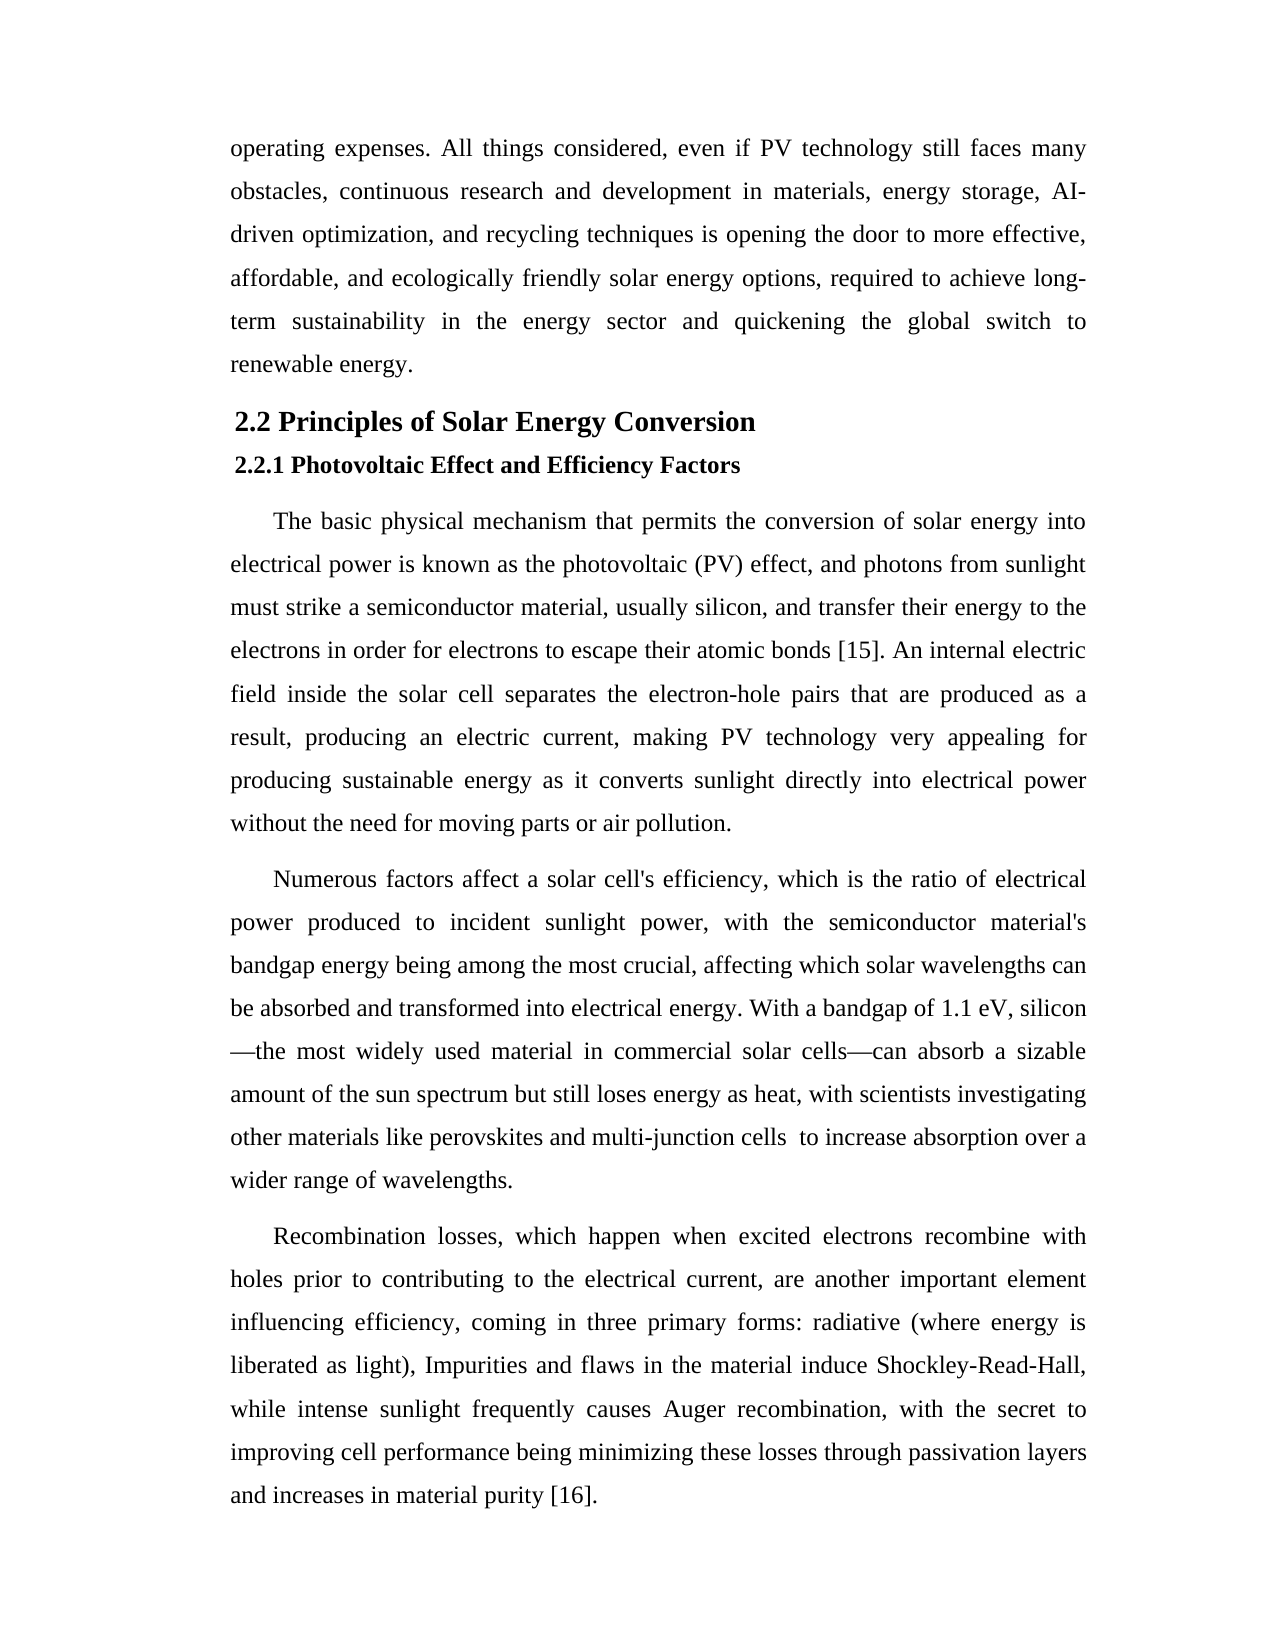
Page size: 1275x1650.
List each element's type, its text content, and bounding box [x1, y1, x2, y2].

subtitle 2.2 Principles of Solar Energy Conversion [234, 404, 1087, 438]
text Numerous factors affect a solar cell's efficiency, which is the ratio of electrical power produced to incident sunlight power, with the semiconductor material's bandgap energy being among the most crucial, affecting which solar wavelengths can be absorbed and transformed into electrical energy. With a bandgap of 1.1 eV, silicon—the most widely used material in commercial solar cells—can absorb a sizable amount of the sun spectrum but still loses energy as heat, with scientists investigating other materials like perovskites and multi-junction cells to increase absorption over a wider range of wavelengths. [230, 864, 1087, 1194]
subtitle 2.2.1 Photovoltaic Effect and Efficiency Factors [234, 451, 1087, 479]
text Recombination losses, which happen when excited electrons recombine with holes prior to contributing to the electrical current, are another important element influencing efficiency, coming in three primary forms: radiative (where energy is liberated as light), Impurities and flaws in the material induce Shockley-Read-Hall, while intense sunlight frequently causes Auger recombination, with the secret to improving cell performance being minimizing these losses through passivation layers and increases in material purity [16]. [230, 1221, 1087, 1509]
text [230, 133, 1087, 378]
text The basic physical mechanism that permits the conversion of solar energy into electrical power is known as the photovoltaic (PV) effect, and photons from sunlight must strike a semiconductor material, usually silicon, and transfer their energy to the electrons in order for electrons to escape their atomic bonds [15]. An internal electric field inside the solar cell separates the electron-hole pairs that are produced as a result, producing an electric current, making PV technology very appealing for producing sustainable energy as it converts sunlight directly into electrical power without the need for moving parts or air pollution. [230, 506, 1087, 837]
